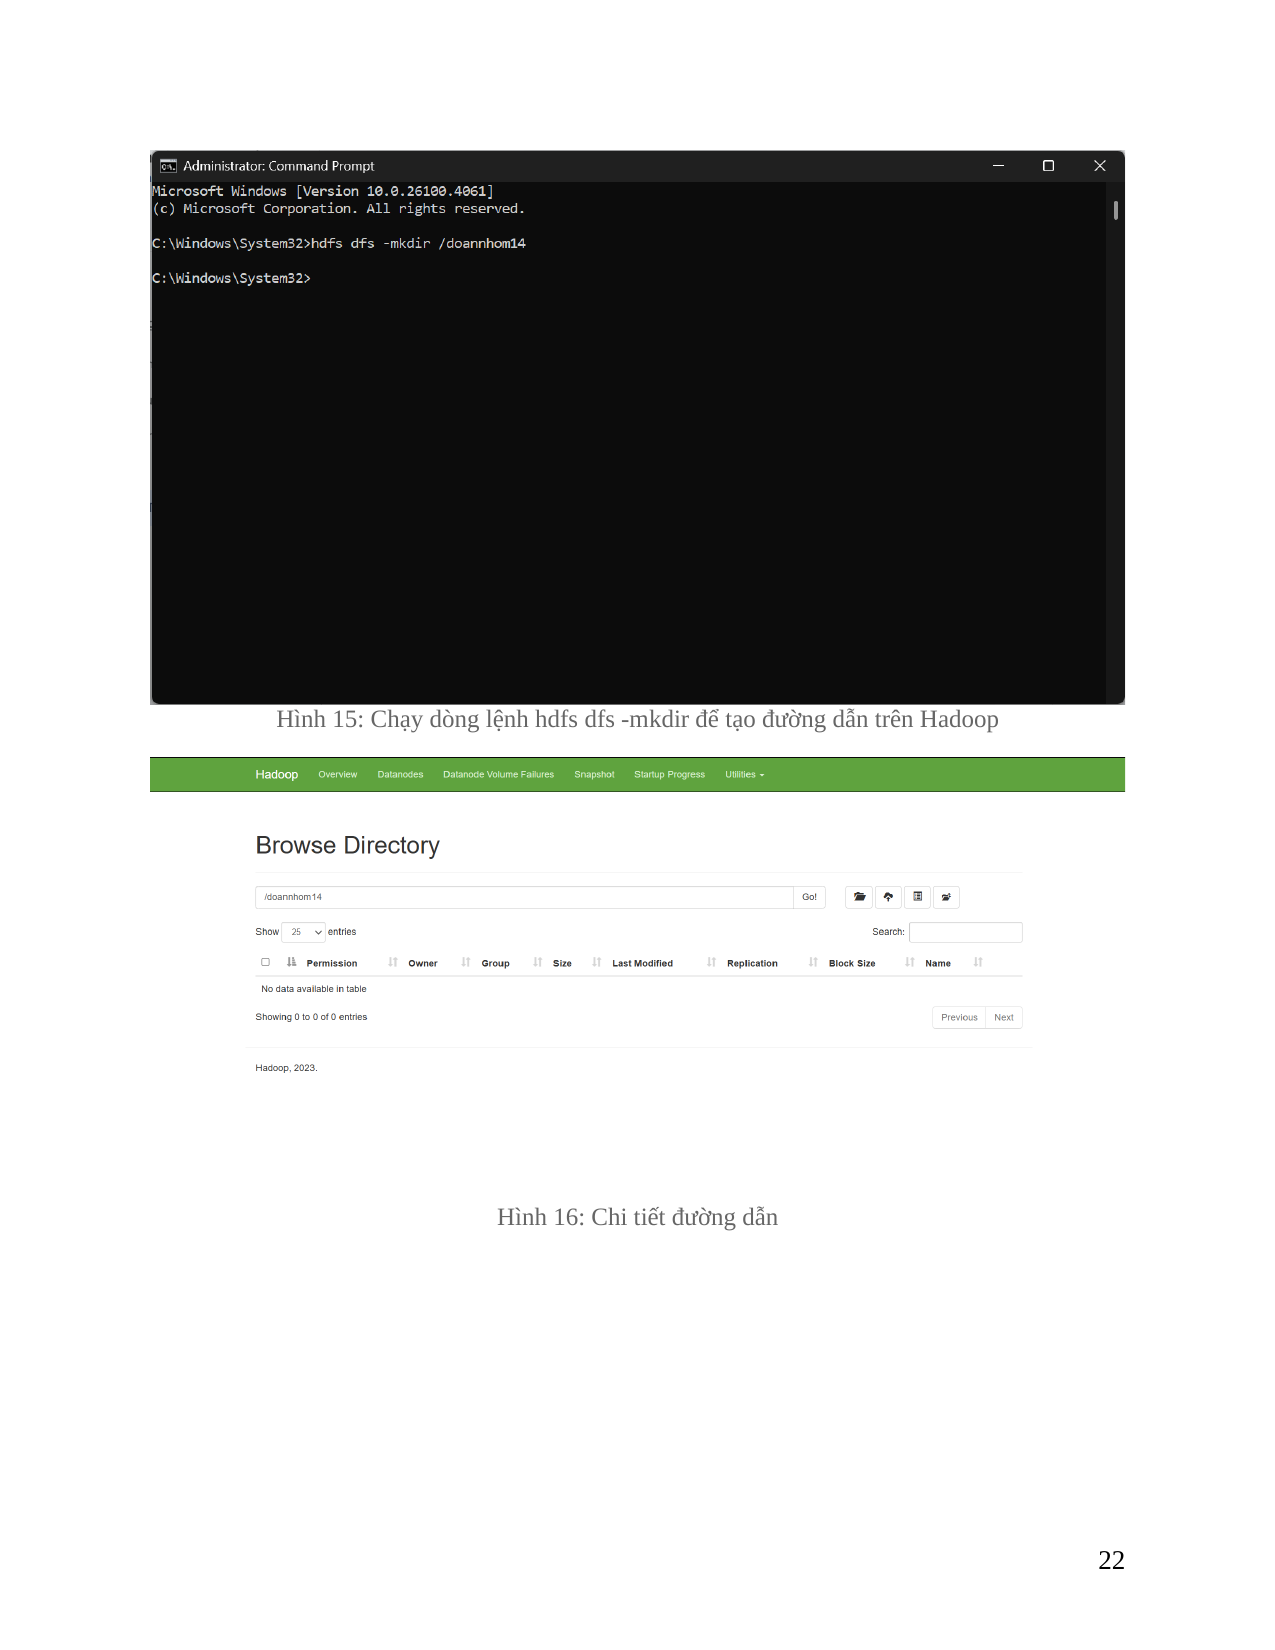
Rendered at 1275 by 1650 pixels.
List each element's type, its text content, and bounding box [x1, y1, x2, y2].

picture [150, 757, 1125, 1202]
subtitle Hình 16: Chi tiết đường dẫn [150, 1202, 1125, 1230]
picture [150, 150, 1125, 705]
subtitle Hình 15: Chạy dòng lệnh hdfs dfs -mkdir để tạo đường dẫn trên Hadoop [150, 705, 1125, 733]
